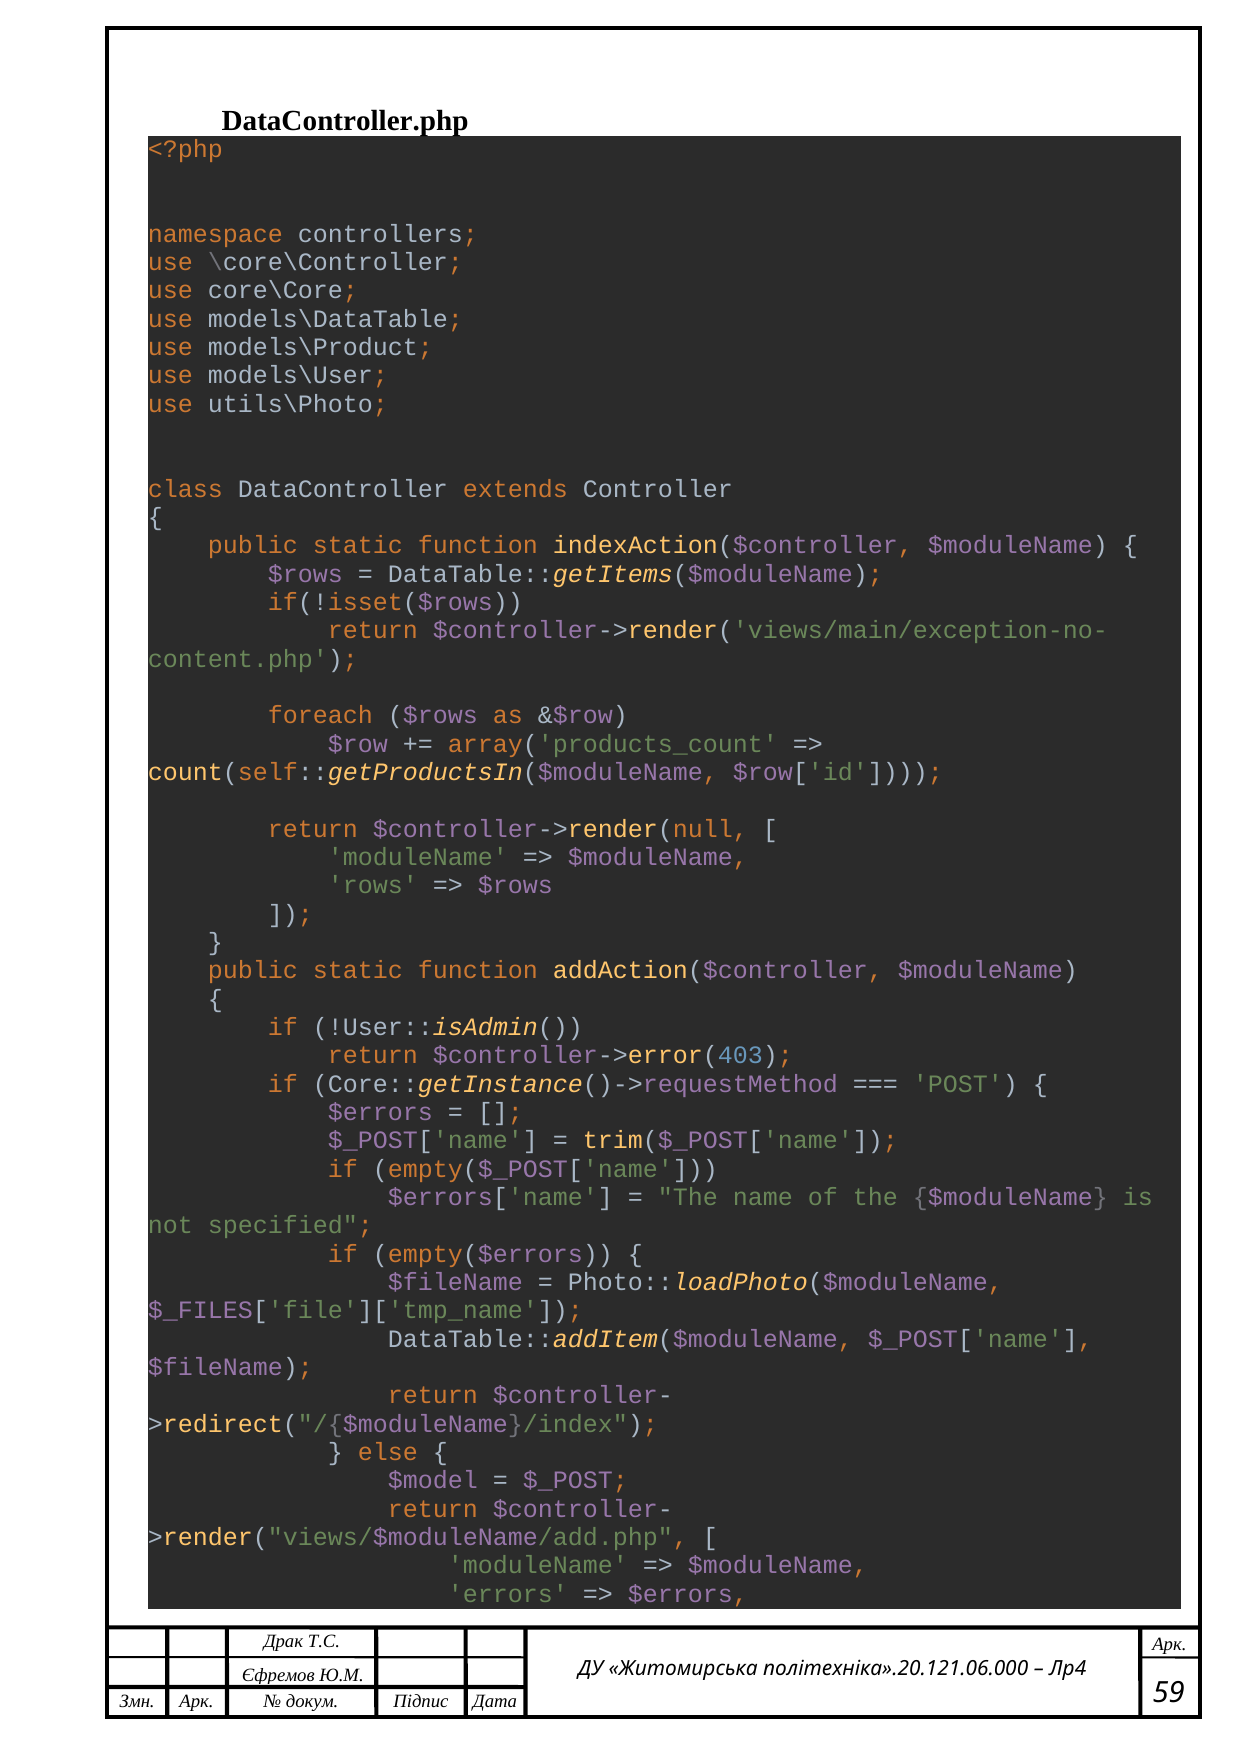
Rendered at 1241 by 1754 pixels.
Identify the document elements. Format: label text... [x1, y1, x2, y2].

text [148, 136, 1181, 1609]
text DataController.php [148, 103, 1181, 136]
